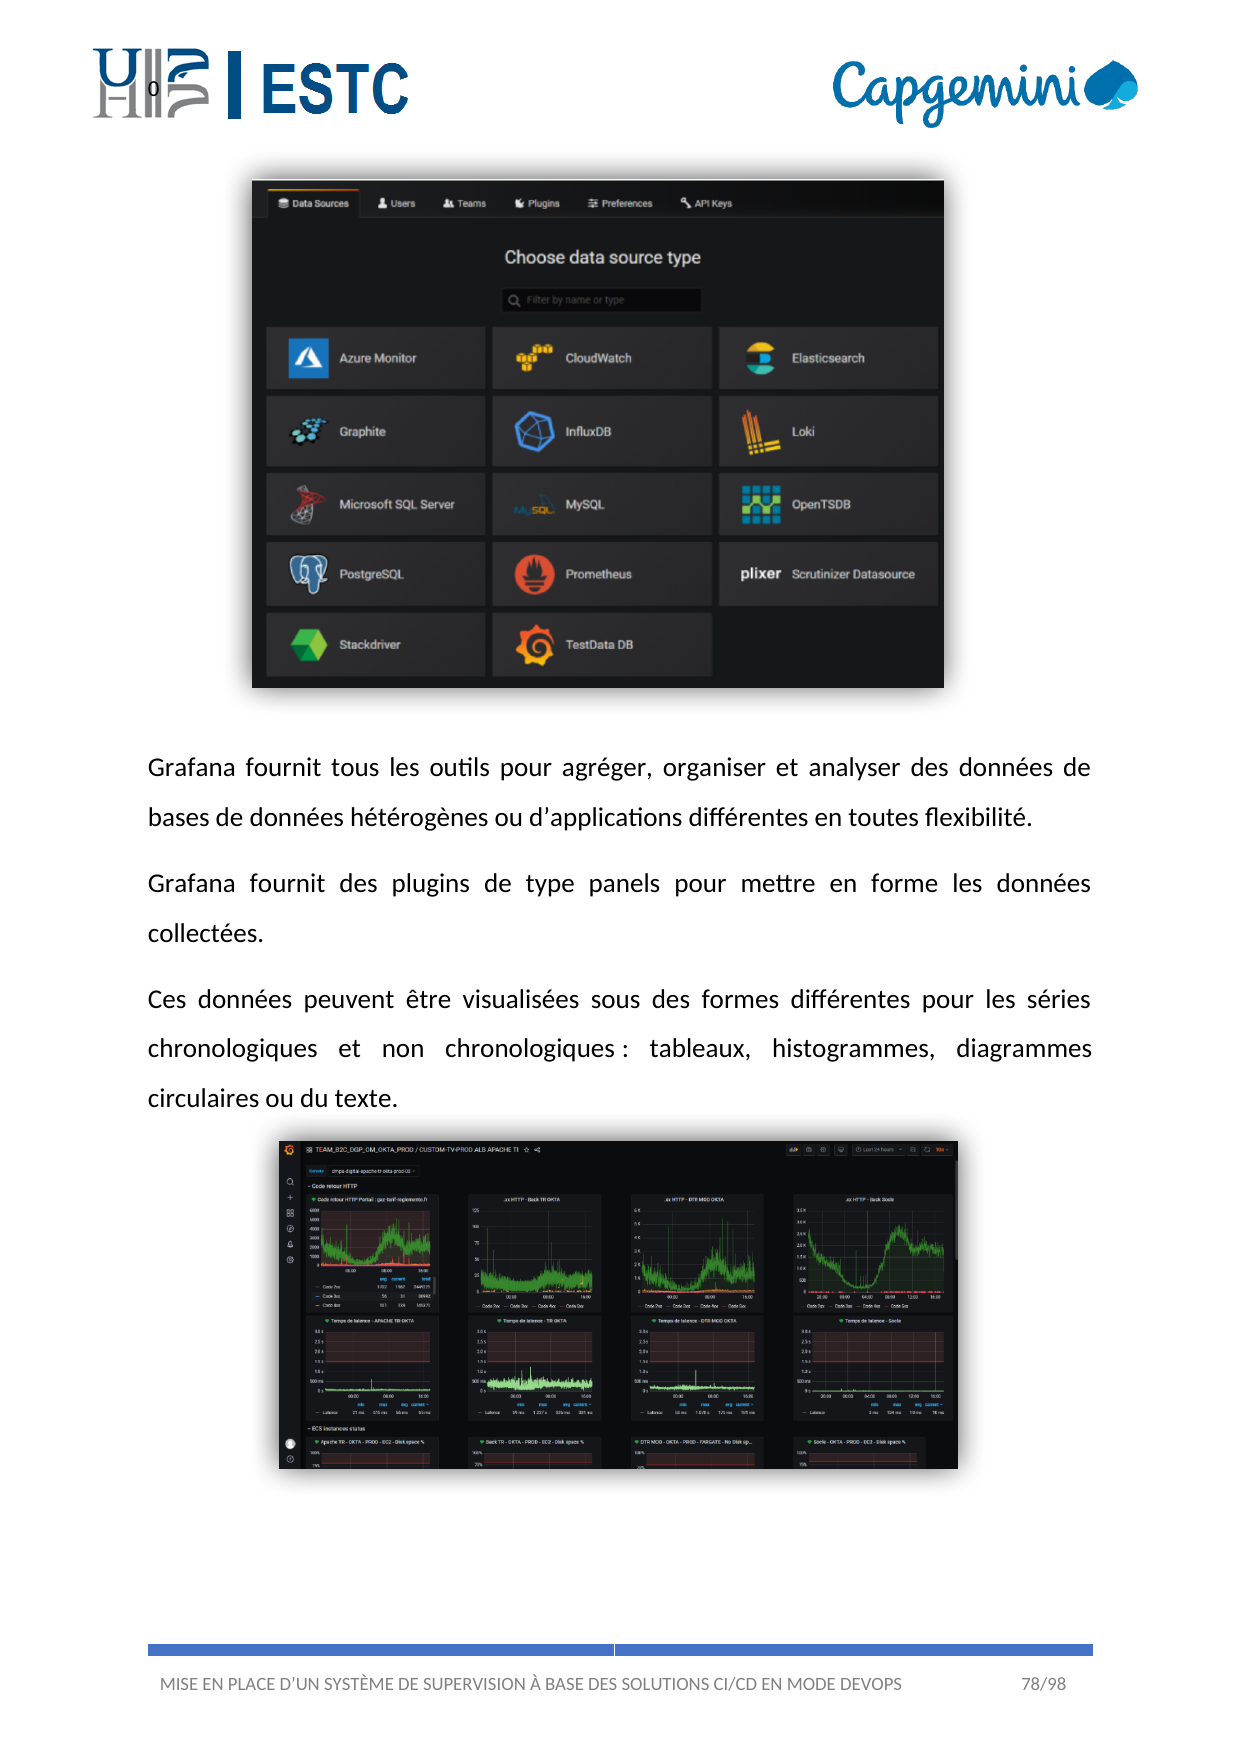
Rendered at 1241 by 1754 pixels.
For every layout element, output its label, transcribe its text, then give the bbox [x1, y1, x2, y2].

text Grafana fournit tous les outils pour agréger, organiser et analyser des données de bases de données hétérogènes ou d’applications différentes en toutes flexibilité. [148, 751, 1093, 833]
picture [87, 40, 418, 136]
picture [833, 60, 1139, 128]
text Ces données peuvent être visualisées sous des formes différentes pour les séries chronologiques et non chronologiques : tableaux, histogrammes, diagrammes circulaires ou du texte. [148, 982, 1093, 1114]
text Grafana fournit des plugins de type panels pour mettre en forme les données collectées. [148, 866, 1093, 949]
picture [279, 1141, 958, 1469]
picture [252, 179, 944, 688]
